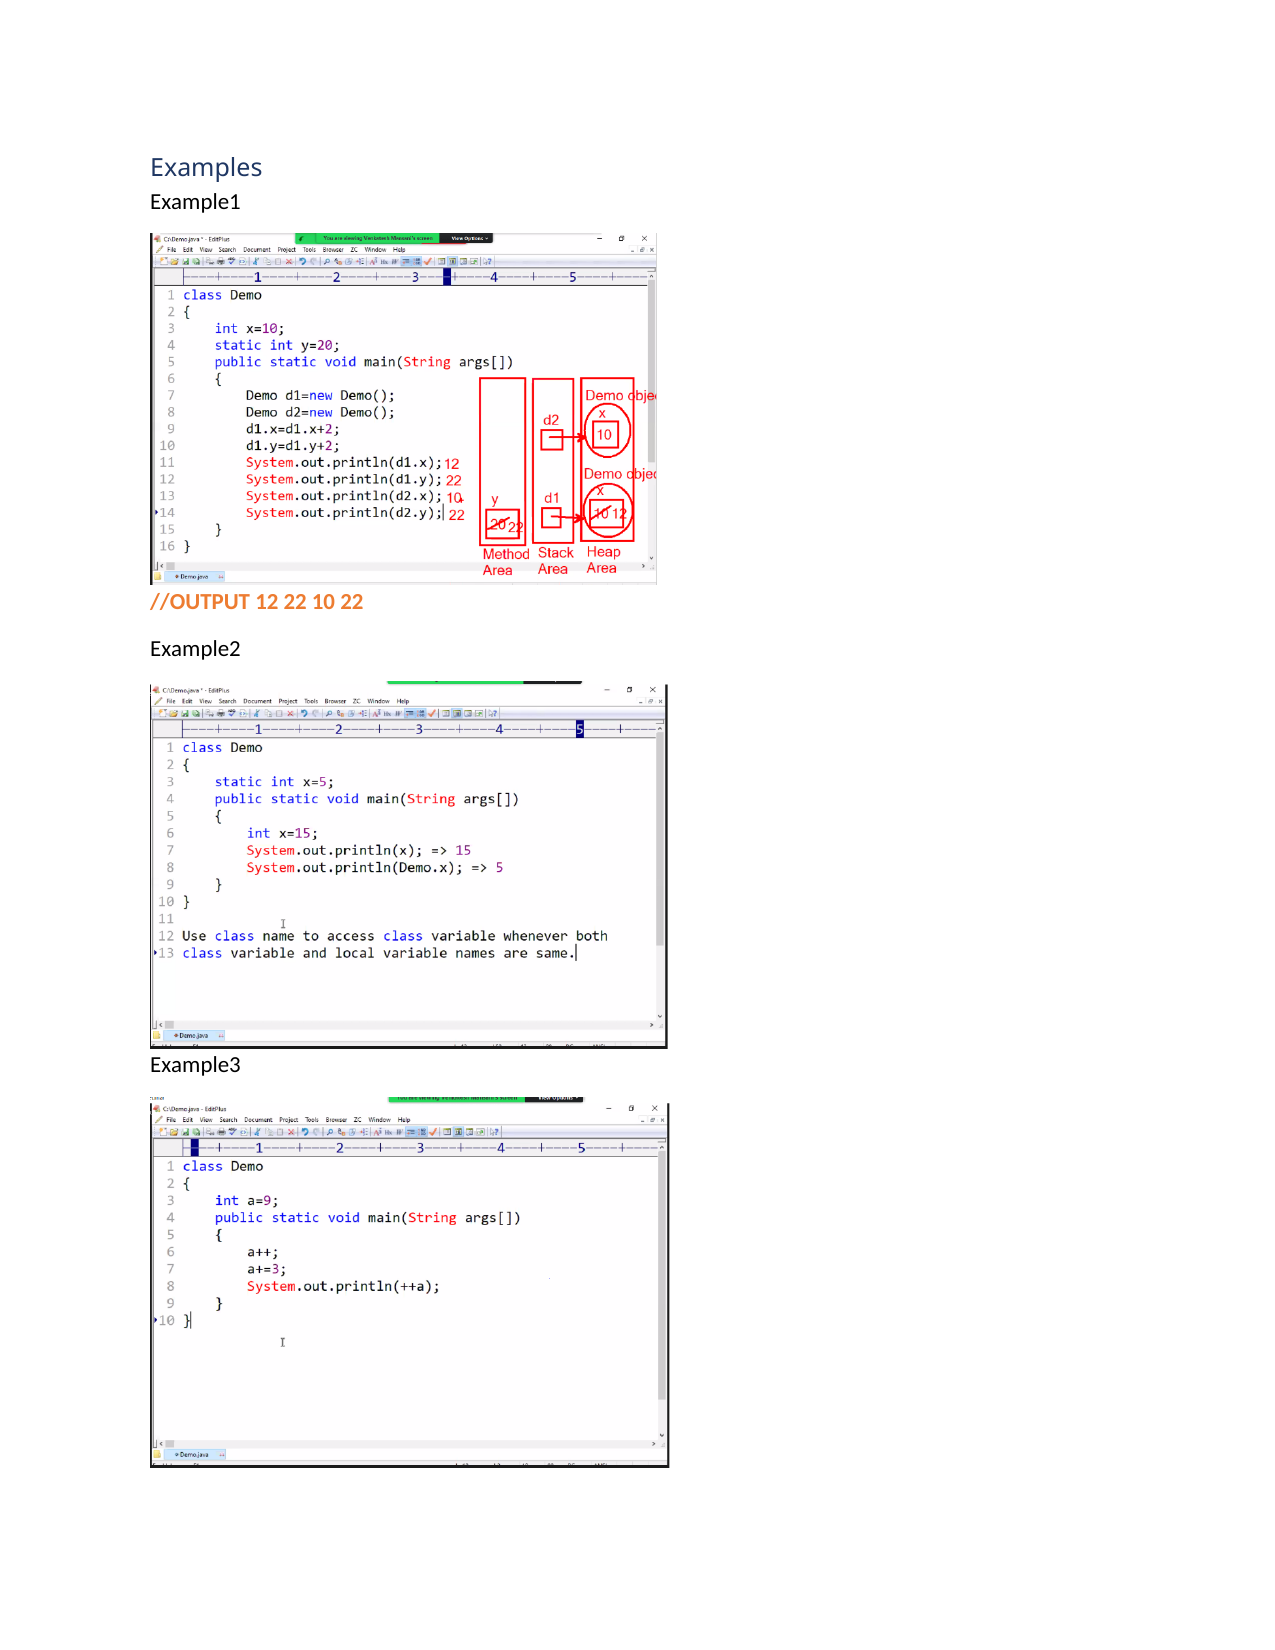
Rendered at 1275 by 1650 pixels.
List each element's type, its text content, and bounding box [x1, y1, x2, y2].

subtitle Examples [150, 150, 1125, 184]
text Example2 [150, 634, 1125, 662]
picture [150, 233, 657, 585]
picture [150, 681, 668, 1049]
picture [150, 1097, 670, 1468]
text Example1 [150, 187, 1125, 215]
